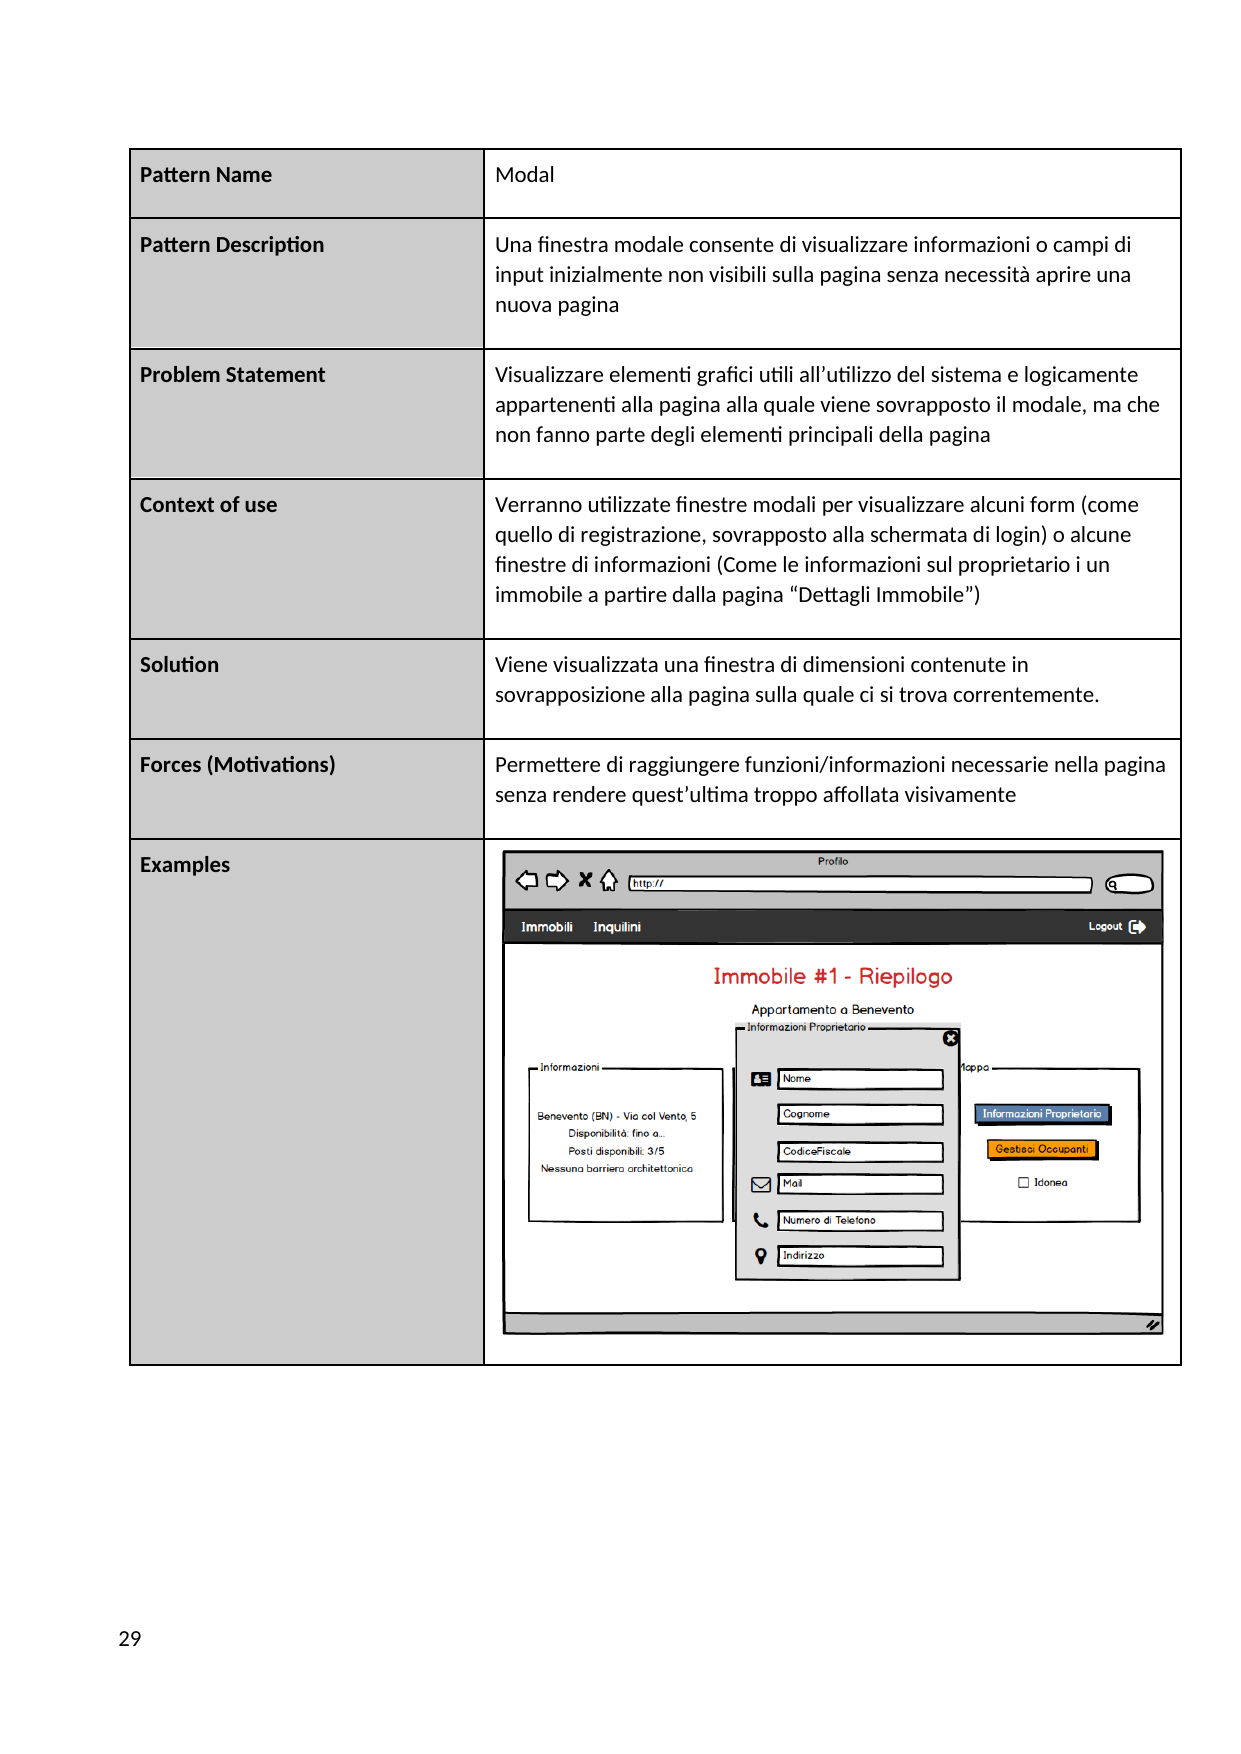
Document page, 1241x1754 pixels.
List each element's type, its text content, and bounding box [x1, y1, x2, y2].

table_cell Verranno utilizzate finestre modali per visualizzare alcuni form (come quello di registrazione, sovrapposto alla schermata di login) o alcune finestre di informazioni (Come le informazioni sul proprietario i un immobile a partire dalla pagina “Dettagli Immobile”) [485, 480, 1180, 638]
table_cell Problem Statement [131, 350, 483, 477]
table_cell Examples [131, 840, 483, 1364]
table_header Modal [485, 150, 1180, 217]
table_cell Permettere di raggiungere funzioni/informazioni necessarie nella pagina senza rendere quest’ultima troppo affollata visivamente [485, 740, 1180, 838]
table_cell Pattern Description [131, 219, 483, 347]
table_header Pattern Name [131, 150, 483, 217]
table_cell Forces (Motivations) [131, 740, 483, 838]
table_cell Una finestra modale consente di visualizzare informazioni o campi di input inizialmente non visibili sulla pagina senza necessità aprire una nuova pagina [485, 219, 1180, 347]
table_cell Solution [131, 640, 483, 738]
picture [502, 850, 1164, 1335]
table_cell Viene visualizzata una finestra di dimensioni contenute in sovrapposizione alla pagina sulla quale ci si trova correntemente. [485, 640, 1180, 738]
table_cell Context of use [131, 480, 483, 638]
table_cell [485, 840, 1180, 1364]
table_cell Visualizzare elementi grafici utili all’utilizzo del sistema e logicamente appartenenti alla pagina alla quale viene sovrapposto il modale, ma che non fanno parte degli elementi principali della pagina [485, 350, 1180, 477]
